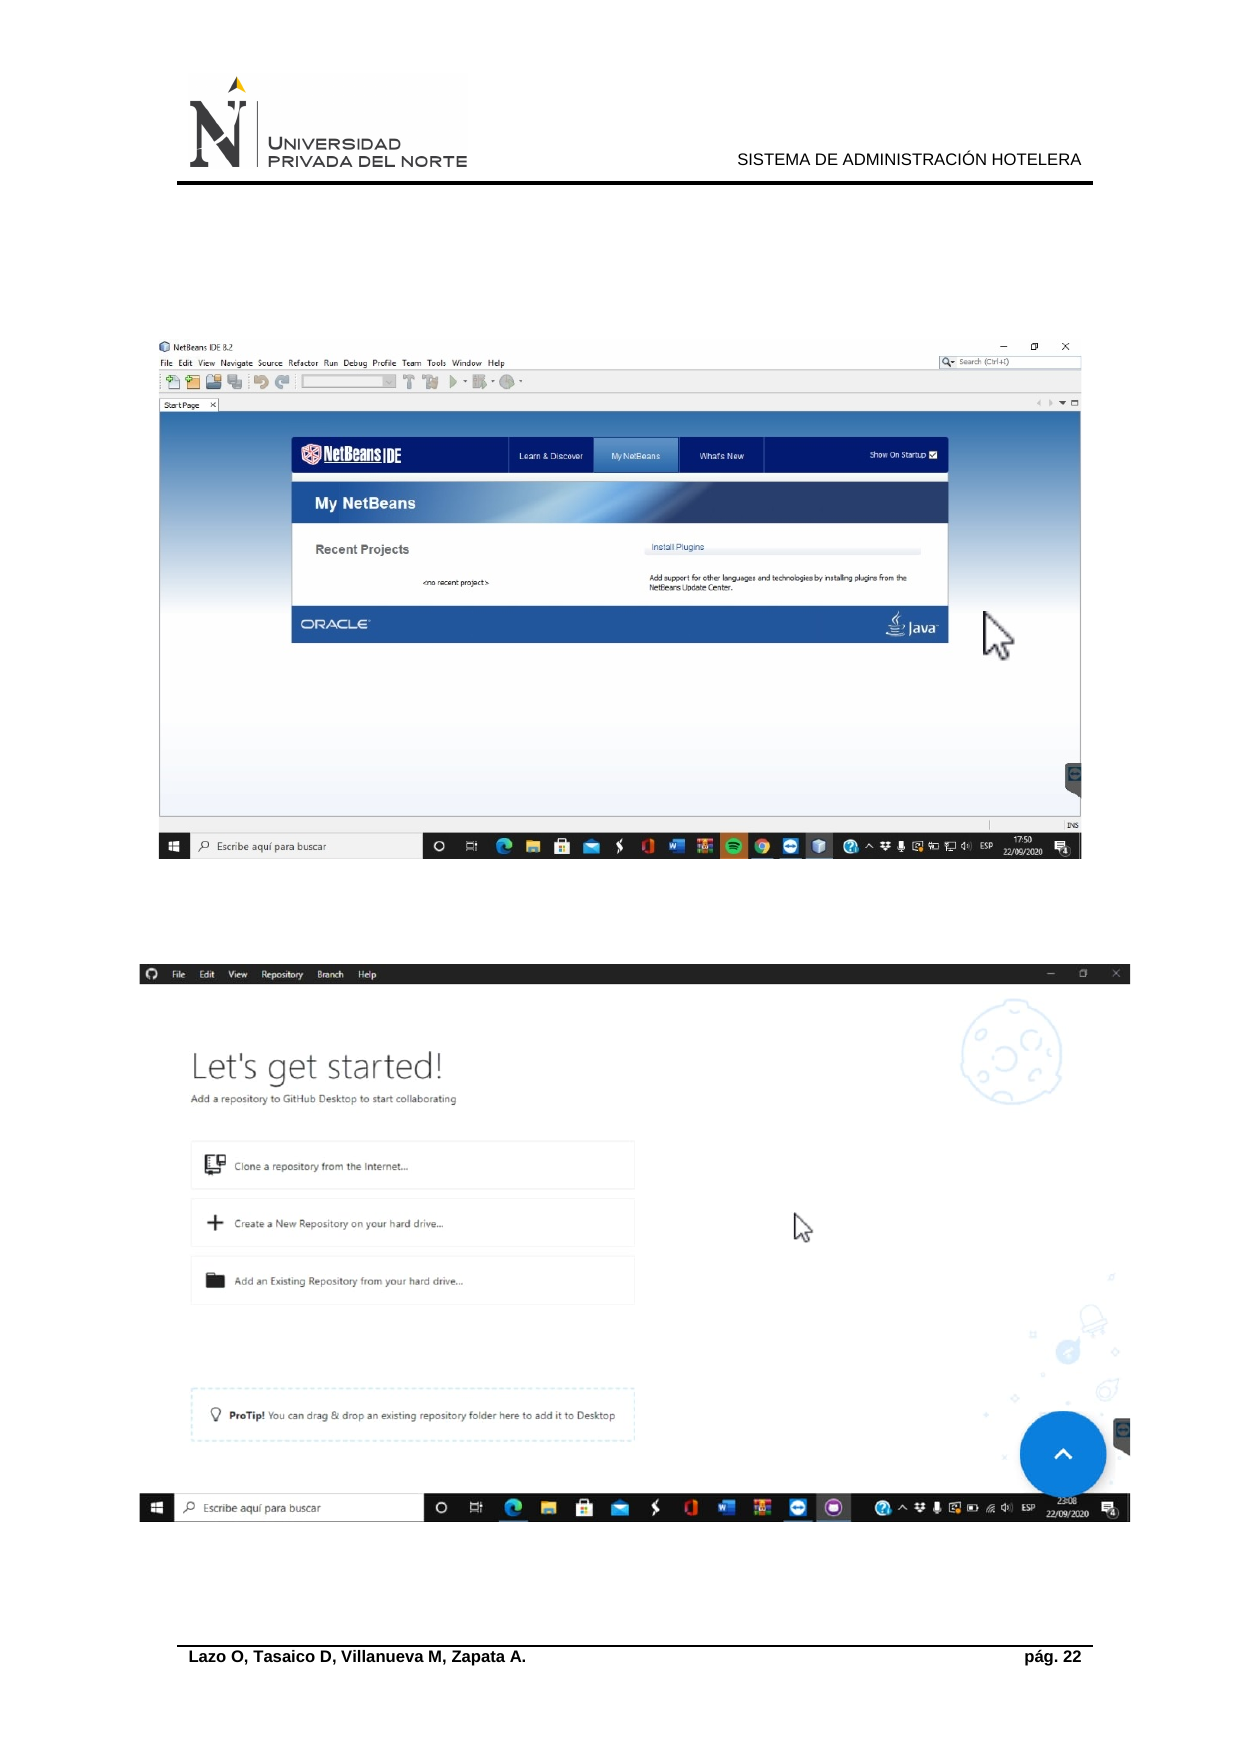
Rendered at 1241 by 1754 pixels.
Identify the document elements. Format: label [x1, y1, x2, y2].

picture [188, 73, 469, 169]
picture [139, 964, 1130, 1522]
picture [158, 339, 1082, 859]
